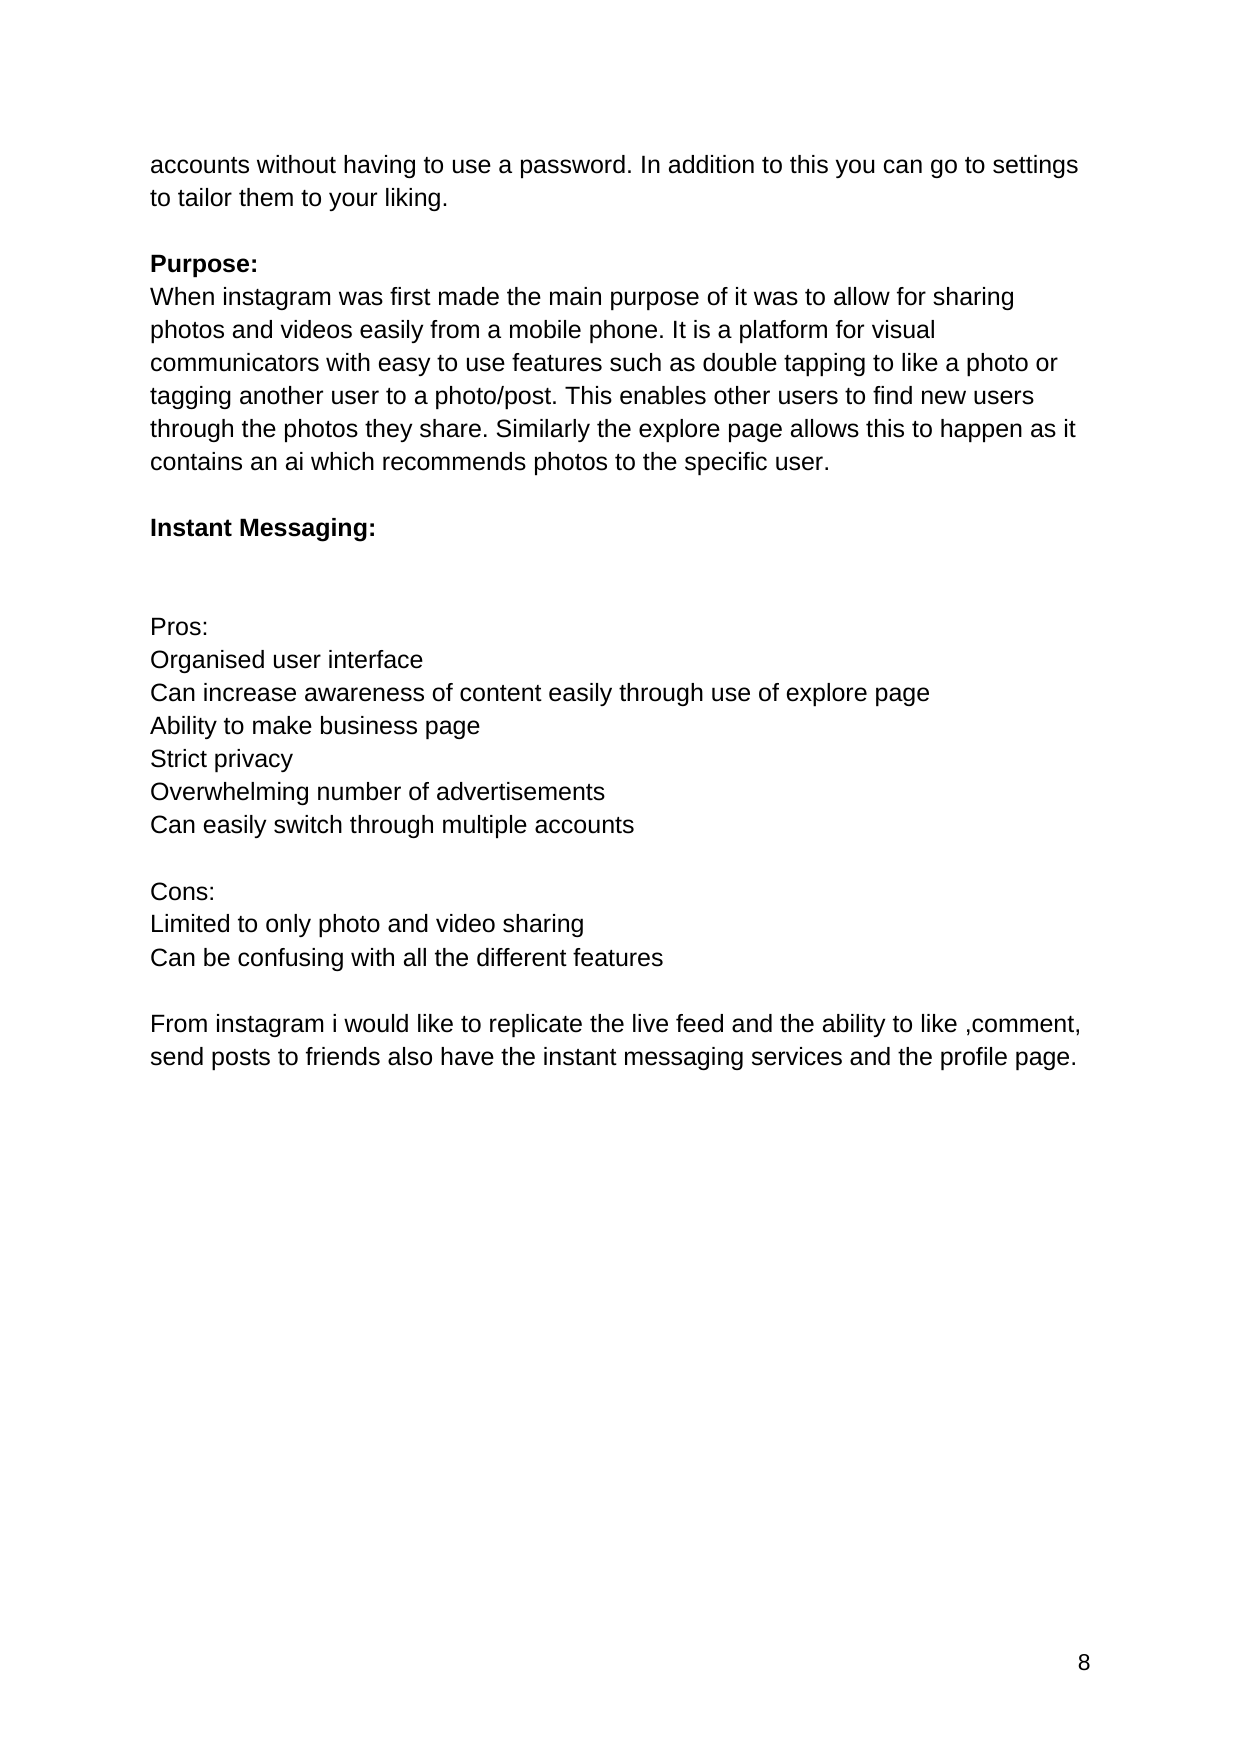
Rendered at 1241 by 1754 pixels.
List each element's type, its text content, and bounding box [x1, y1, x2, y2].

text Can be confusing with all the different features [150, 942, 1090, 971]
text Ability to make business page [150, 711, 1090, 740]
text Limited to only photo and video sharing [150, 909, 1090, 938]
text From instagram i would like to replicate the live feed and the ability to like ,comment, send posts to friends also have the instant messaging services and the profile page. [150, 1008, 1090, 1070]
text Strict privacy [150, 744, 1090, 773]
text Organised user interface [150, 645, 1090, 674]
text Cons: [150, 876, 1090, 905]
text When instagram was first made the main purpose of it was to allow for sharing photos and videos easily from a mobile phone. It is a platform for visual communicators with easy to use features such as double tapping to like a photo or tagging another user to a photo/post. This enables other users to find new users through the photos they share. Similarly the explore page allows this to happen as it contains an ai which recommends photos to the specific user. [150, 282, 1090, 476]
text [150, 150, 1090, 212]
text Instant Messaging: [150, 513, 1090, 542]
text Can increase awareness of content easily through use of explore page [150, 678, 1090, 707]
text Pros: [150, 612, 1090, 641]
text Can easily switch through multiple accounts [150, 810, 1090, 839]
text Purpose: [150, 249, 1090, 278]
text Overwhelming number of advertisements [150, 777, 1090, 806]
